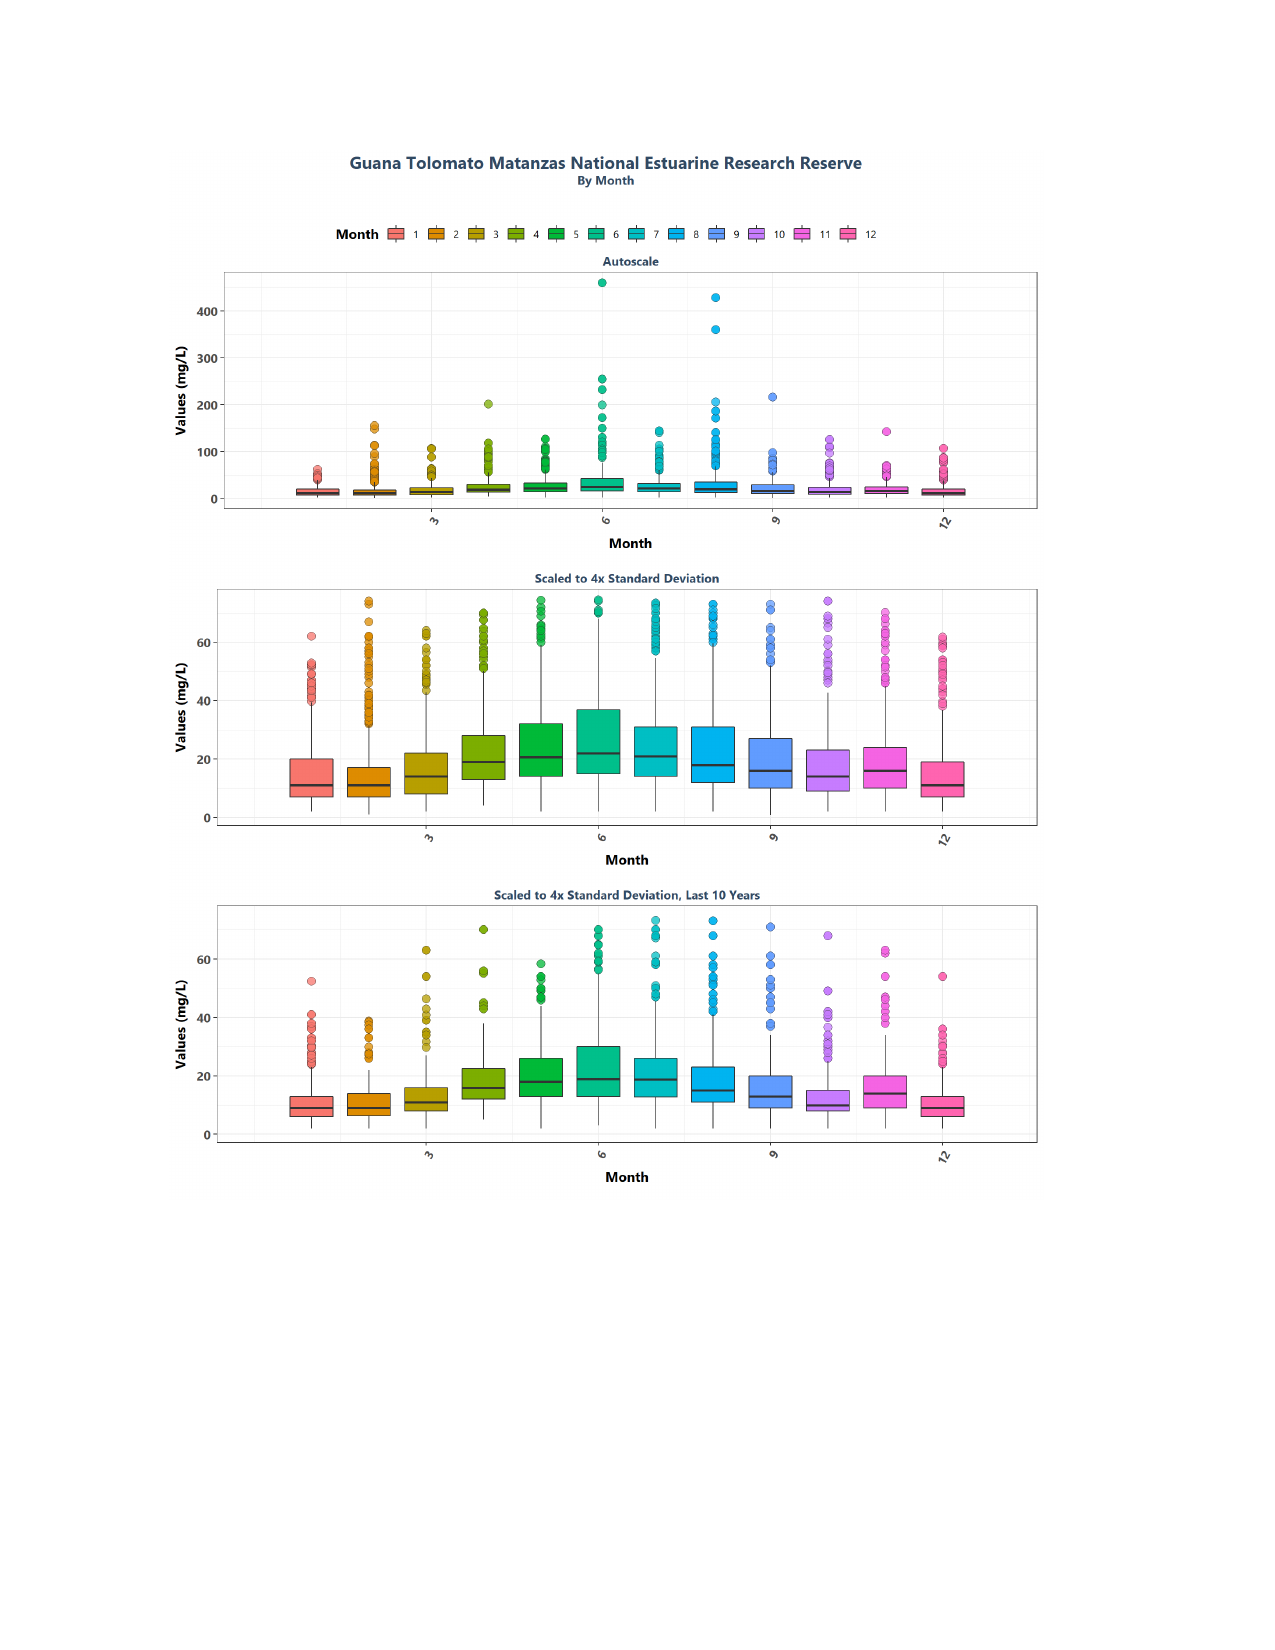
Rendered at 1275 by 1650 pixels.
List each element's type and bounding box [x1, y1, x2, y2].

picture [168, 150, 1044, 1200]
